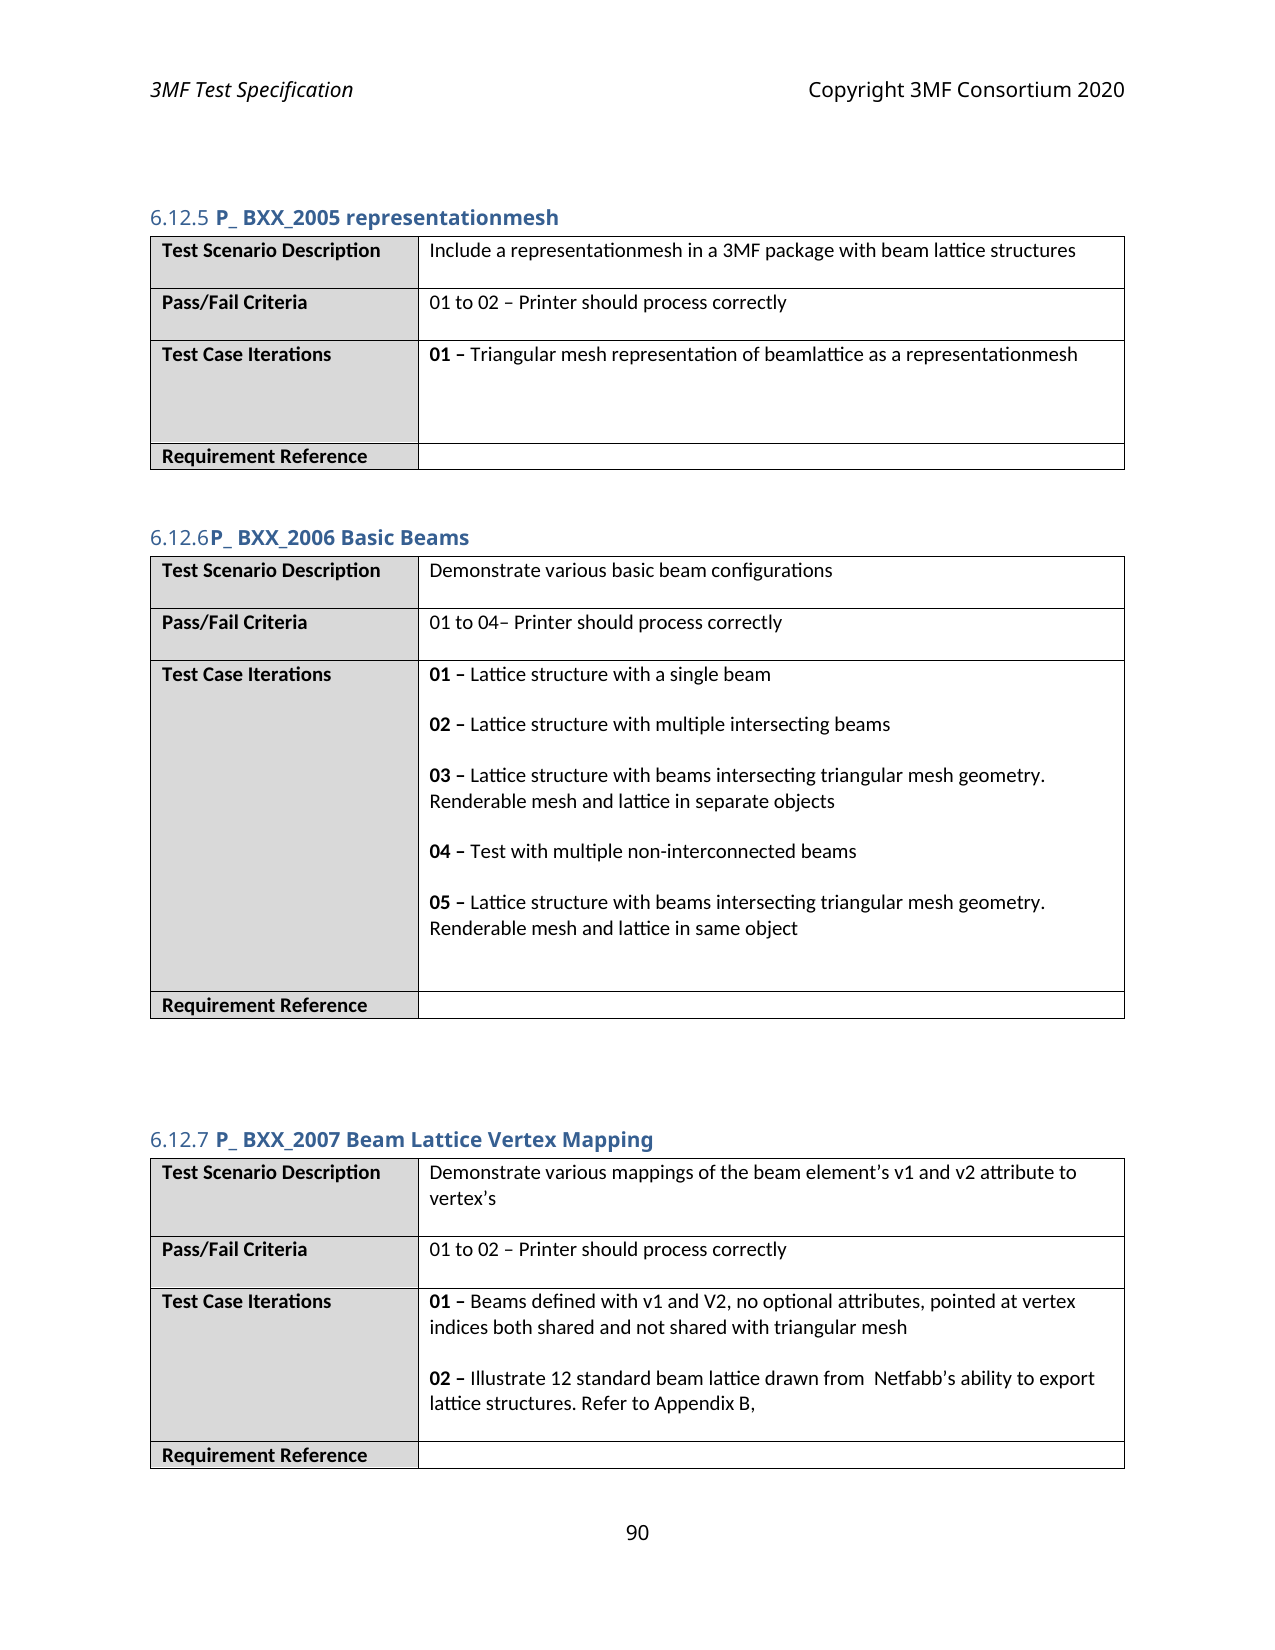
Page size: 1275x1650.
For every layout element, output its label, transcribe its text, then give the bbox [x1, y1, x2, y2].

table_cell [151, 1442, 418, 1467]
subtitle P_ BXX_2005 representationmesh [150, 203, 1125, 232]
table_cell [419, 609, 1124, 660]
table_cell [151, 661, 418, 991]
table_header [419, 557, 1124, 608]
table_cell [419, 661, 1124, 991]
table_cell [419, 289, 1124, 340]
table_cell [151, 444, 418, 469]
subtitle P_ BXX_2006 Basic Beams [150, 523, 1125, 552]
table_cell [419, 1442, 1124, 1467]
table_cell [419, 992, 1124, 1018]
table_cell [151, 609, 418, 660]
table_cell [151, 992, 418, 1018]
subtitle P_ BXX_2007 Beam Lattice Vertex Mapping [150, 1126, 1125, 1154]
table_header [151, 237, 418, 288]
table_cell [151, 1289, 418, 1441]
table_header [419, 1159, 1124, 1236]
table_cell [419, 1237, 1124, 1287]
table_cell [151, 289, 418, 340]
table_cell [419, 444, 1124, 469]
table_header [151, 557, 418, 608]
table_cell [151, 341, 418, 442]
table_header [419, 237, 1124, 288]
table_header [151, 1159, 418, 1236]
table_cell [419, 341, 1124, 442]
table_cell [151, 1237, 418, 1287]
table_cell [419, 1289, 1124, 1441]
